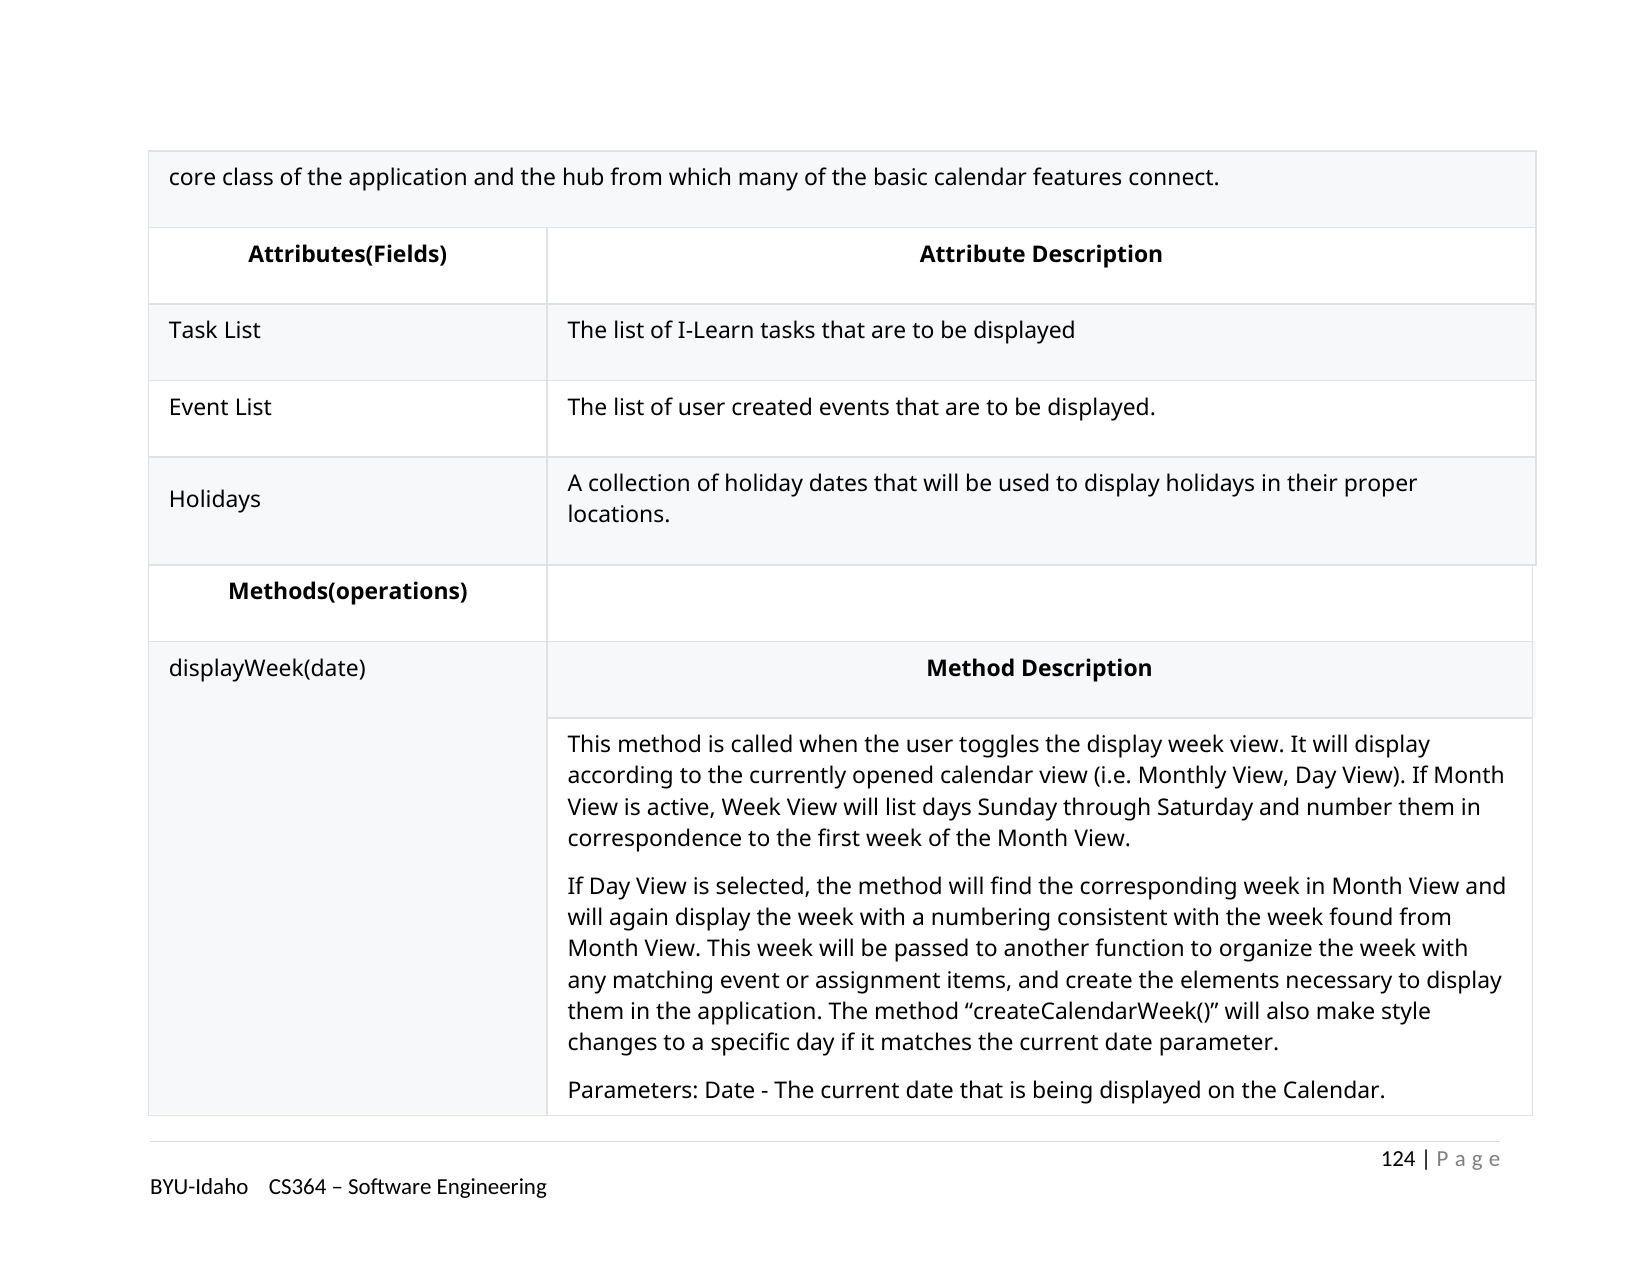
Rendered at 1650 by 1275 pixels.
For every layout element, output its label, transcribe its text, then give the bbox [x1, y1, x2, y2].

table_cell Holidays [149, 458, 546, 564]
table_cell Attributes(Fields) [149, 228, 546, 303]
table_cell The list of user created events that are to be displayed. [548, 381, 1535, 456]
table_cell [548, 566, 1532, 641]
table_cell Method Description [548, 642, 1532, 717]
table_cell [149, 152, 1535, 227]
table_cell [548, 719, 1532, 1114]
table_cell displayWeek(date) [149, 642, 546, 1114]
table_cell Event List [149, 381, 546, 456]
table_cell Task List [149, 305, 546, 380]
table_cell A collection of holiday dates that will be used to display holidays in their proper locations. [548, 458, 1535, 564]
table_cell Methods(operations) [149, 566, 546, 641]
table_cell The list of I-Learn tasks that are to be displayed [548, 305, 1535, 380]
table_cell Attribute Description [548, 228, 1535, 303]
